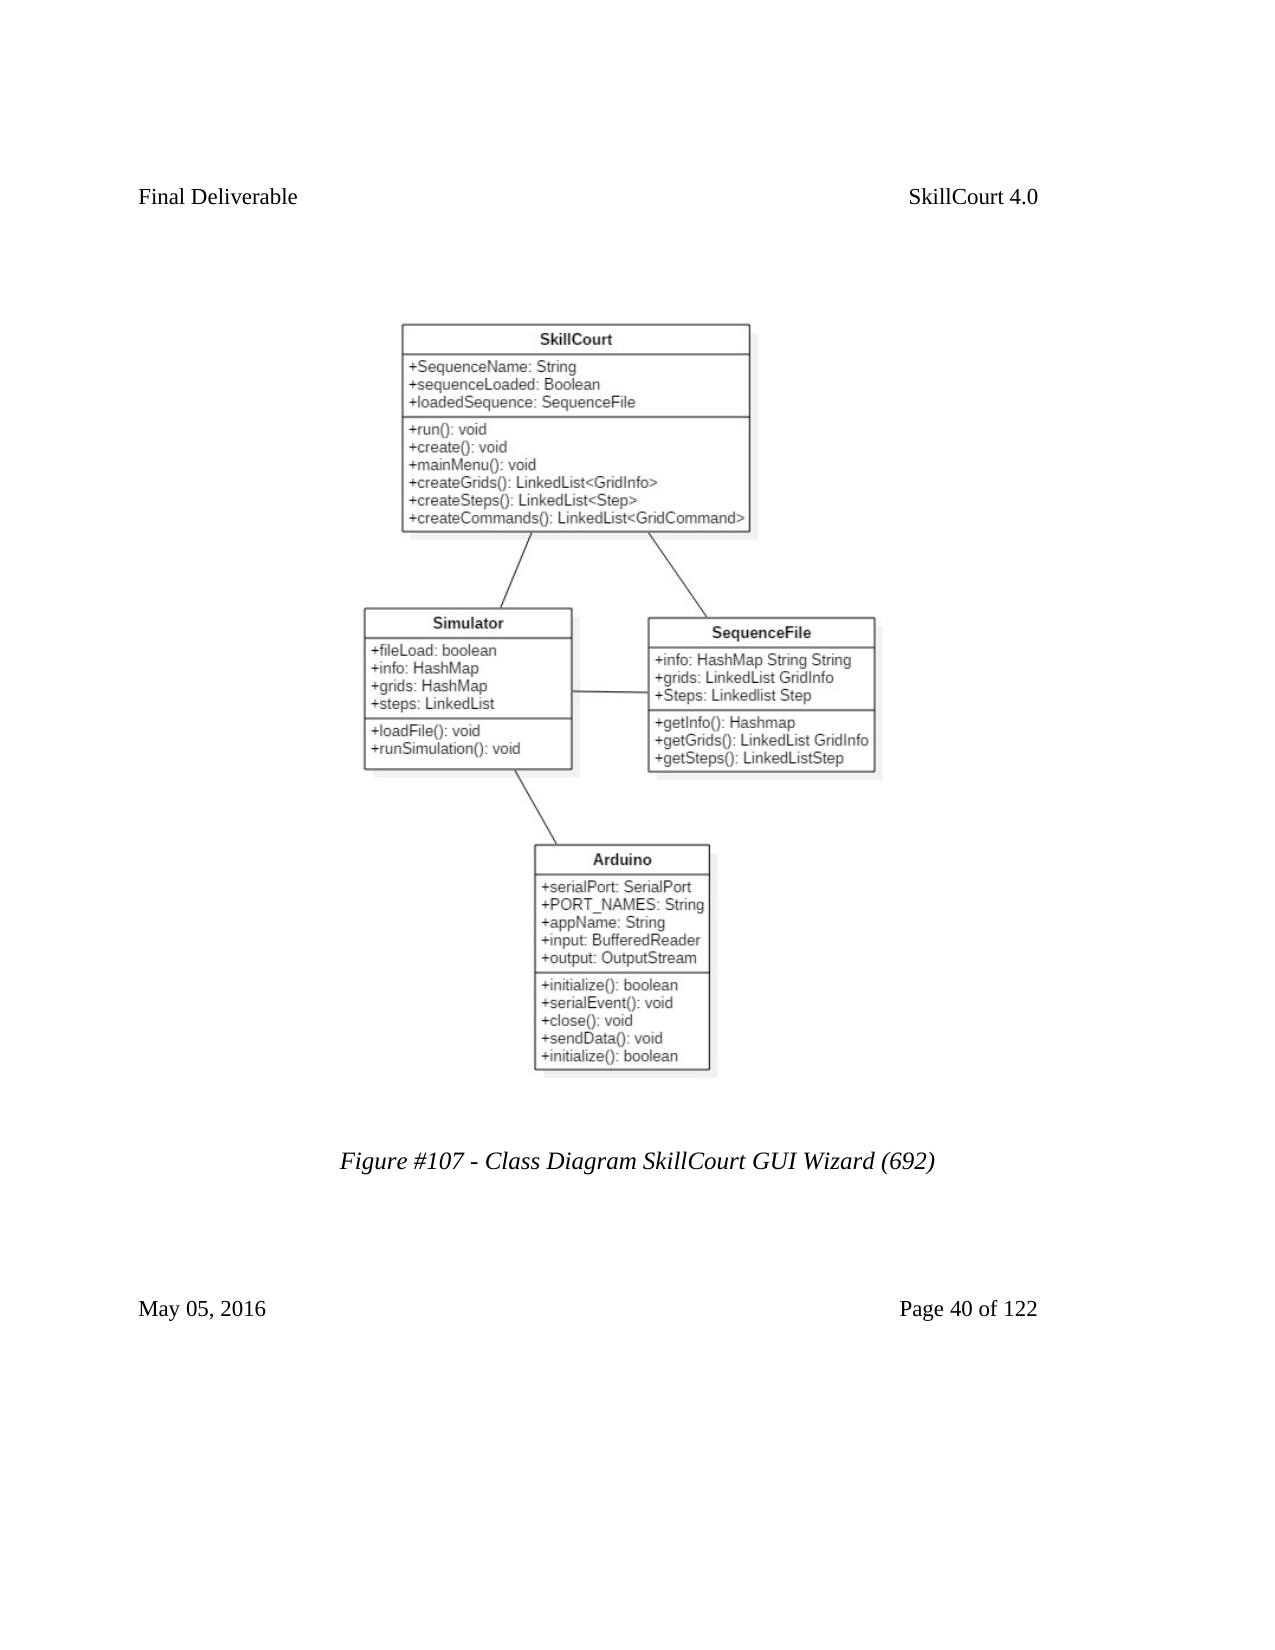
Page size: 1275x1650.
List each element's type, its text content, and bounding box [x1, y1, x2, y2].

text Figure #107 - Class Diagram SkillCourt GUI Wizard (692) [150, 1146, 1125, 1174]
picture [353, 313, 922, 1117]
